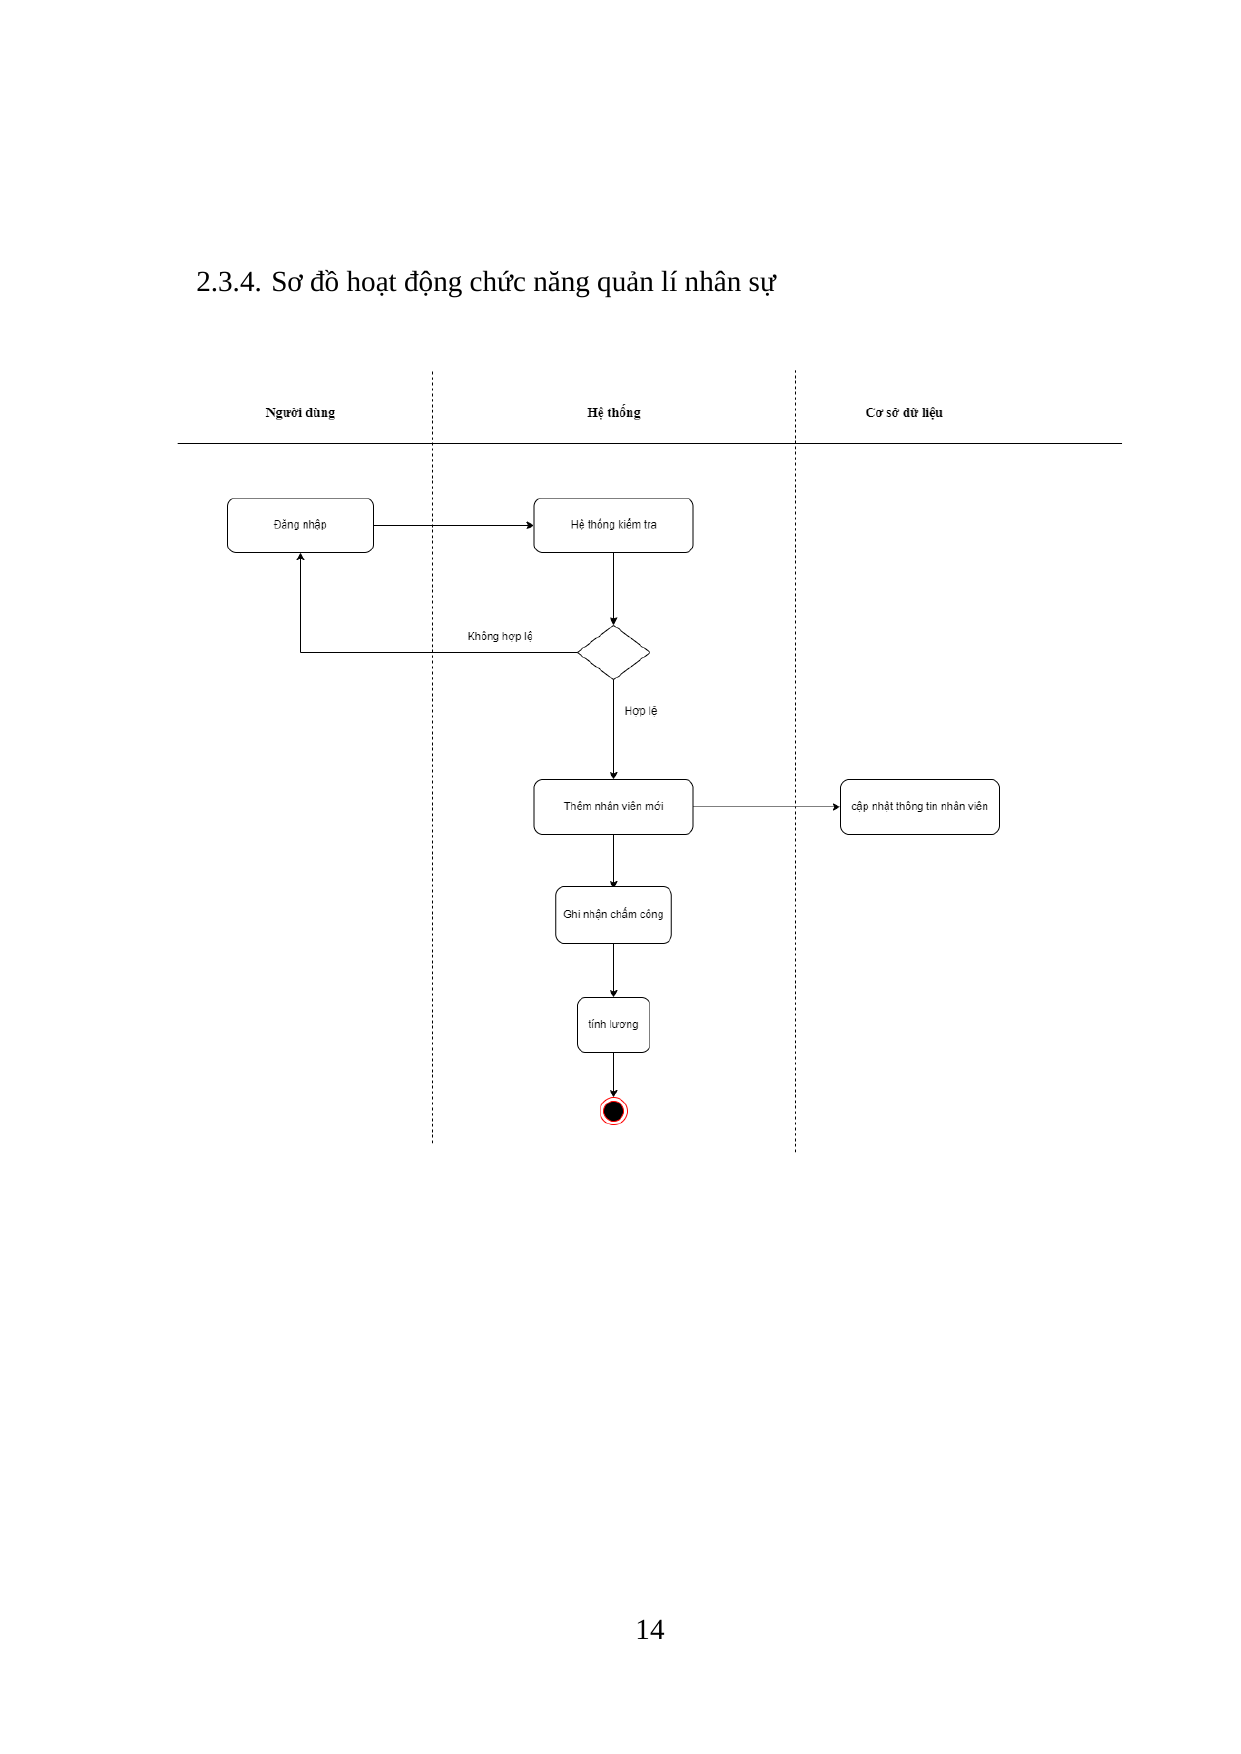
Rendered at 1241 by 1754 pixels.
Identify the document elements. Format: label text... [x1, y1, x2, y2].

list Sơ đồ hoạt động chức năng quản lí nhân sự [196, 264, 1122, 298]
picture [177, 370, 1123, 1153]
